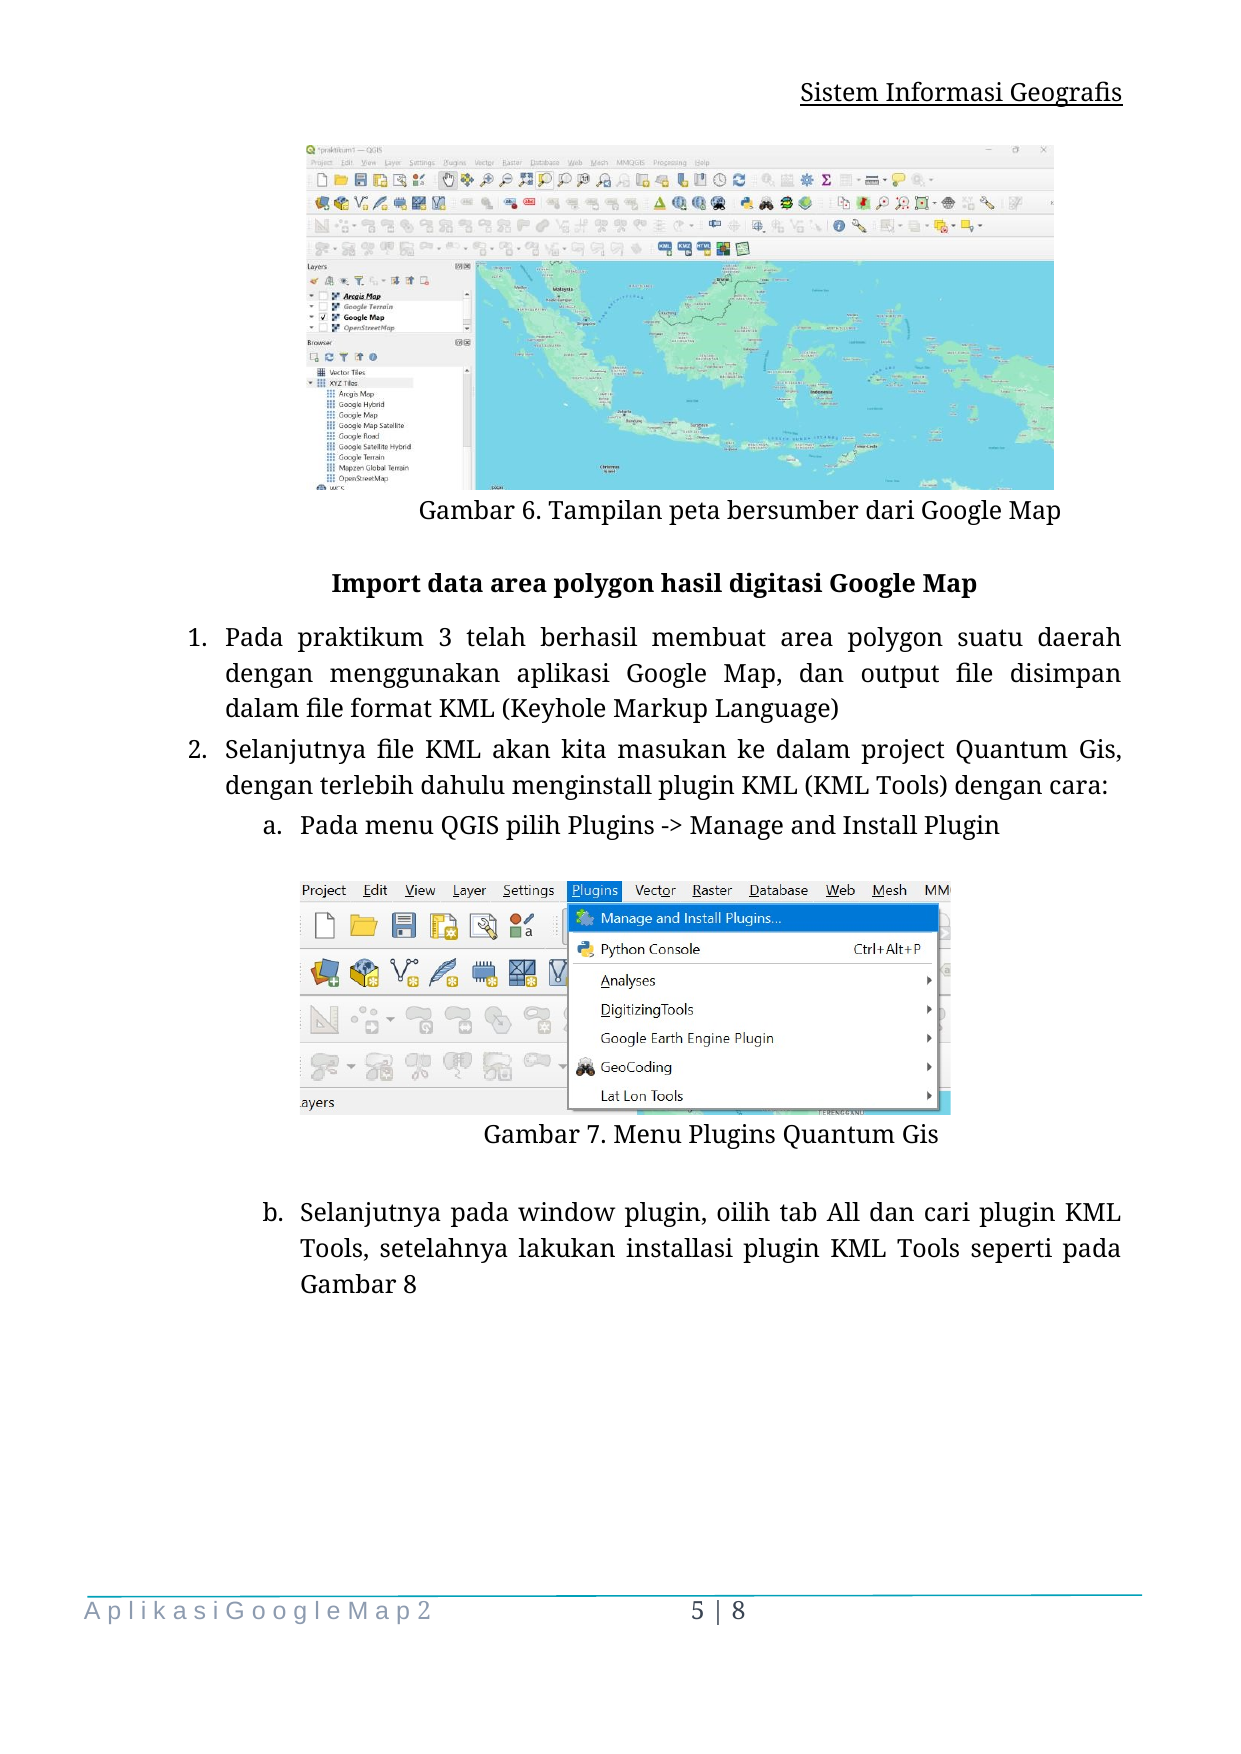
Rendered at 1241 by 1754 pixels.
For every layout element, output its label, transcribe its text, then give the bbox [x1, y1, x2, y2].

text Gambar 6. Tampilan peta bersumber dari Google Map [418, 493, 1123, 527]
list Selanjutnya file KML akan kita masukan ke dalam project Quantum Gis, dengan terlebih dahulu menginstall plugin KML (KML Tools) dengan cara: [187, 732, 1123, 802]
list Pada menu QGIS pilih Plugins -> Manage and Install Plugin [262, 808, 1123, 842]
list Pada praktikum 3 telah berhasil membuat area polygon suatu daerah dengan menggunakan aplikasi Google Map, dan output file disimpan dalam file format KML (Keyhole Markup Language) [187, 619, 1123, 725]
picture [306, 145, 1054, 490]
text Gambar 7. Menu Plugins Quantum Gis [299, 1117, 1123, 1151]
picture [299, 881, 951, 1115]
subtitle Import data area polygon hasil digitasi Google Map [187, 566, 1122, 600]
list Selanjutnya pada window plugin, oilih tab All dan cari plugin KML Tools, setelahnya lakukan installasi plugin KML Tools seperti pada Gambar 8 [262, 1195, 1123, 1301]
